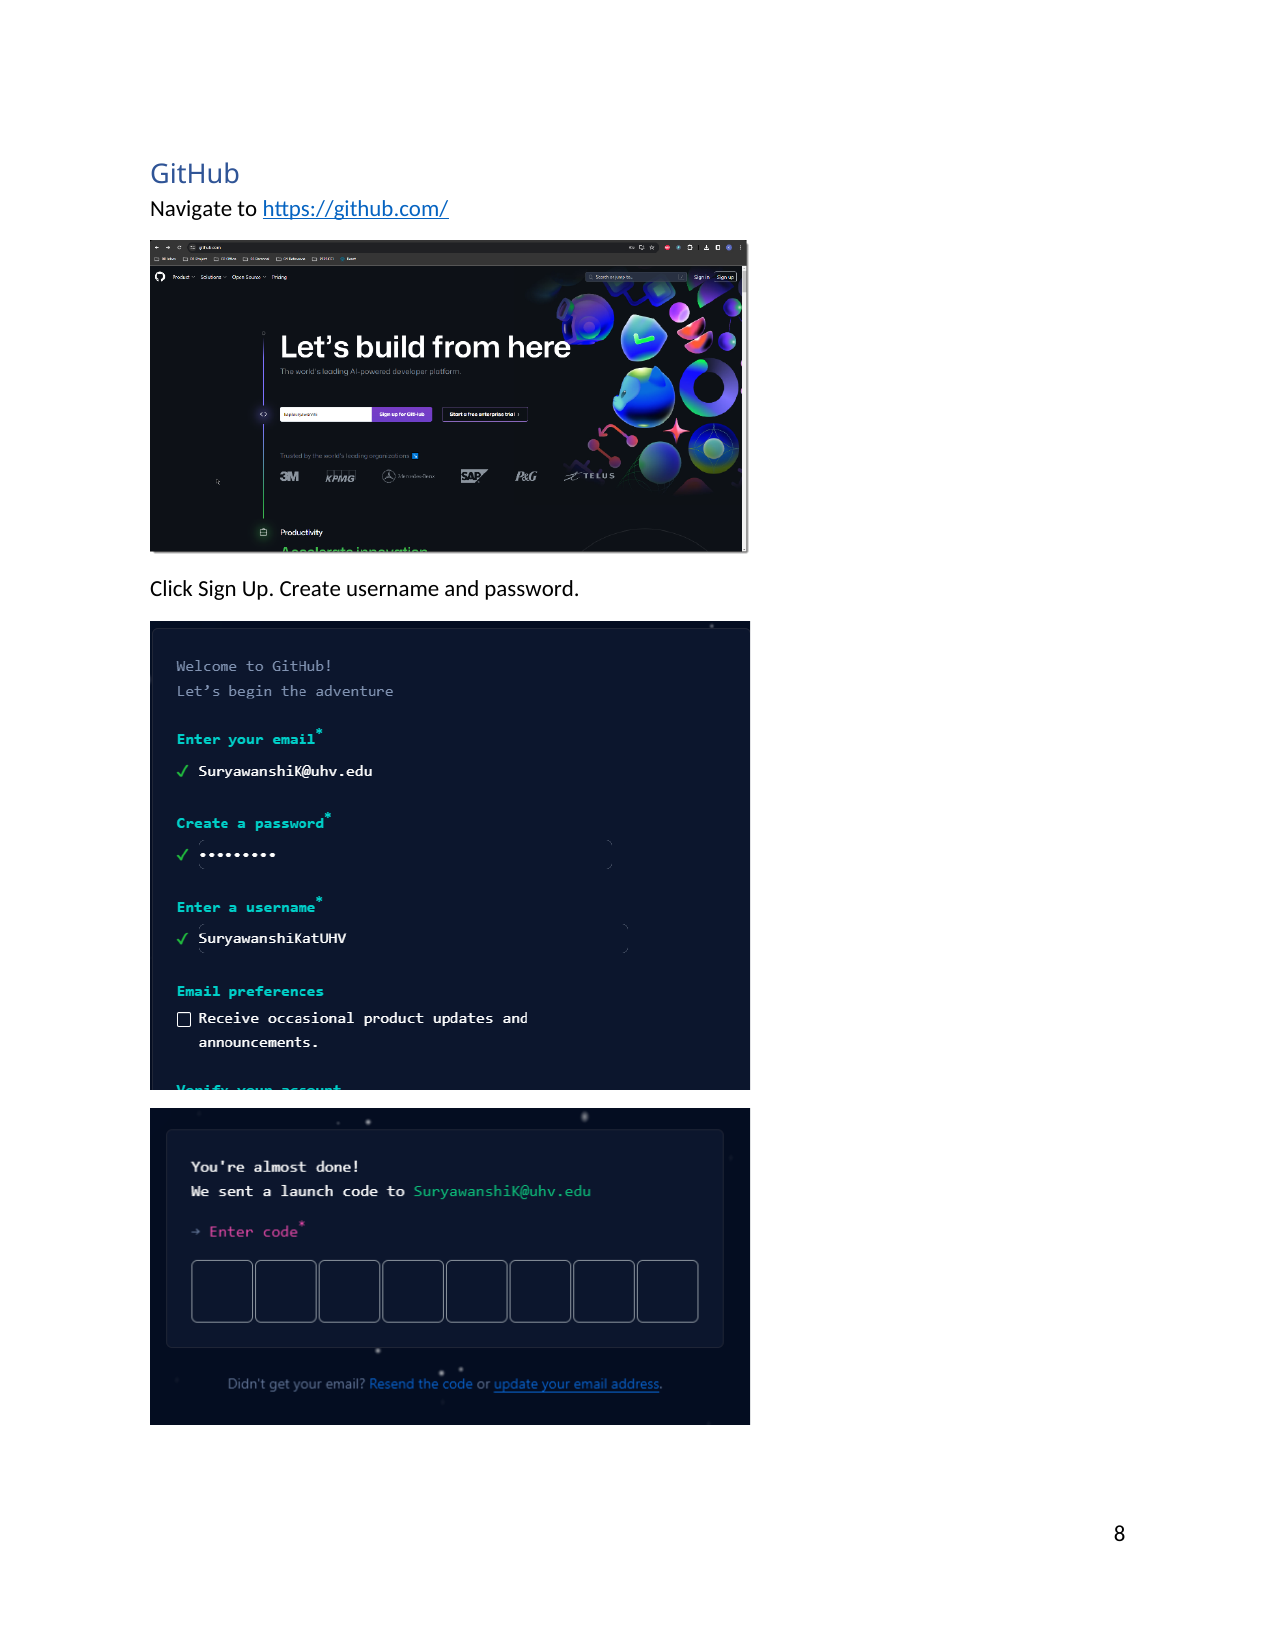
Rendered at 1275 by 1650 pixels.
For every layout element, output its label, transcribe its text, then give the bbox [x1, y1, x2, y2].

picture [150, 240, 750, 556]
text Navigate to https://github.com/ [150, 194, 1125, 222]
subtitle GitHub [150, 154, 1125, 191]
picture [150, 621, 750, 1090]
text Click Sign Up. Create username and password. [150, 574, 1125, 602]
picture [150, 1108, 750, 1425]
